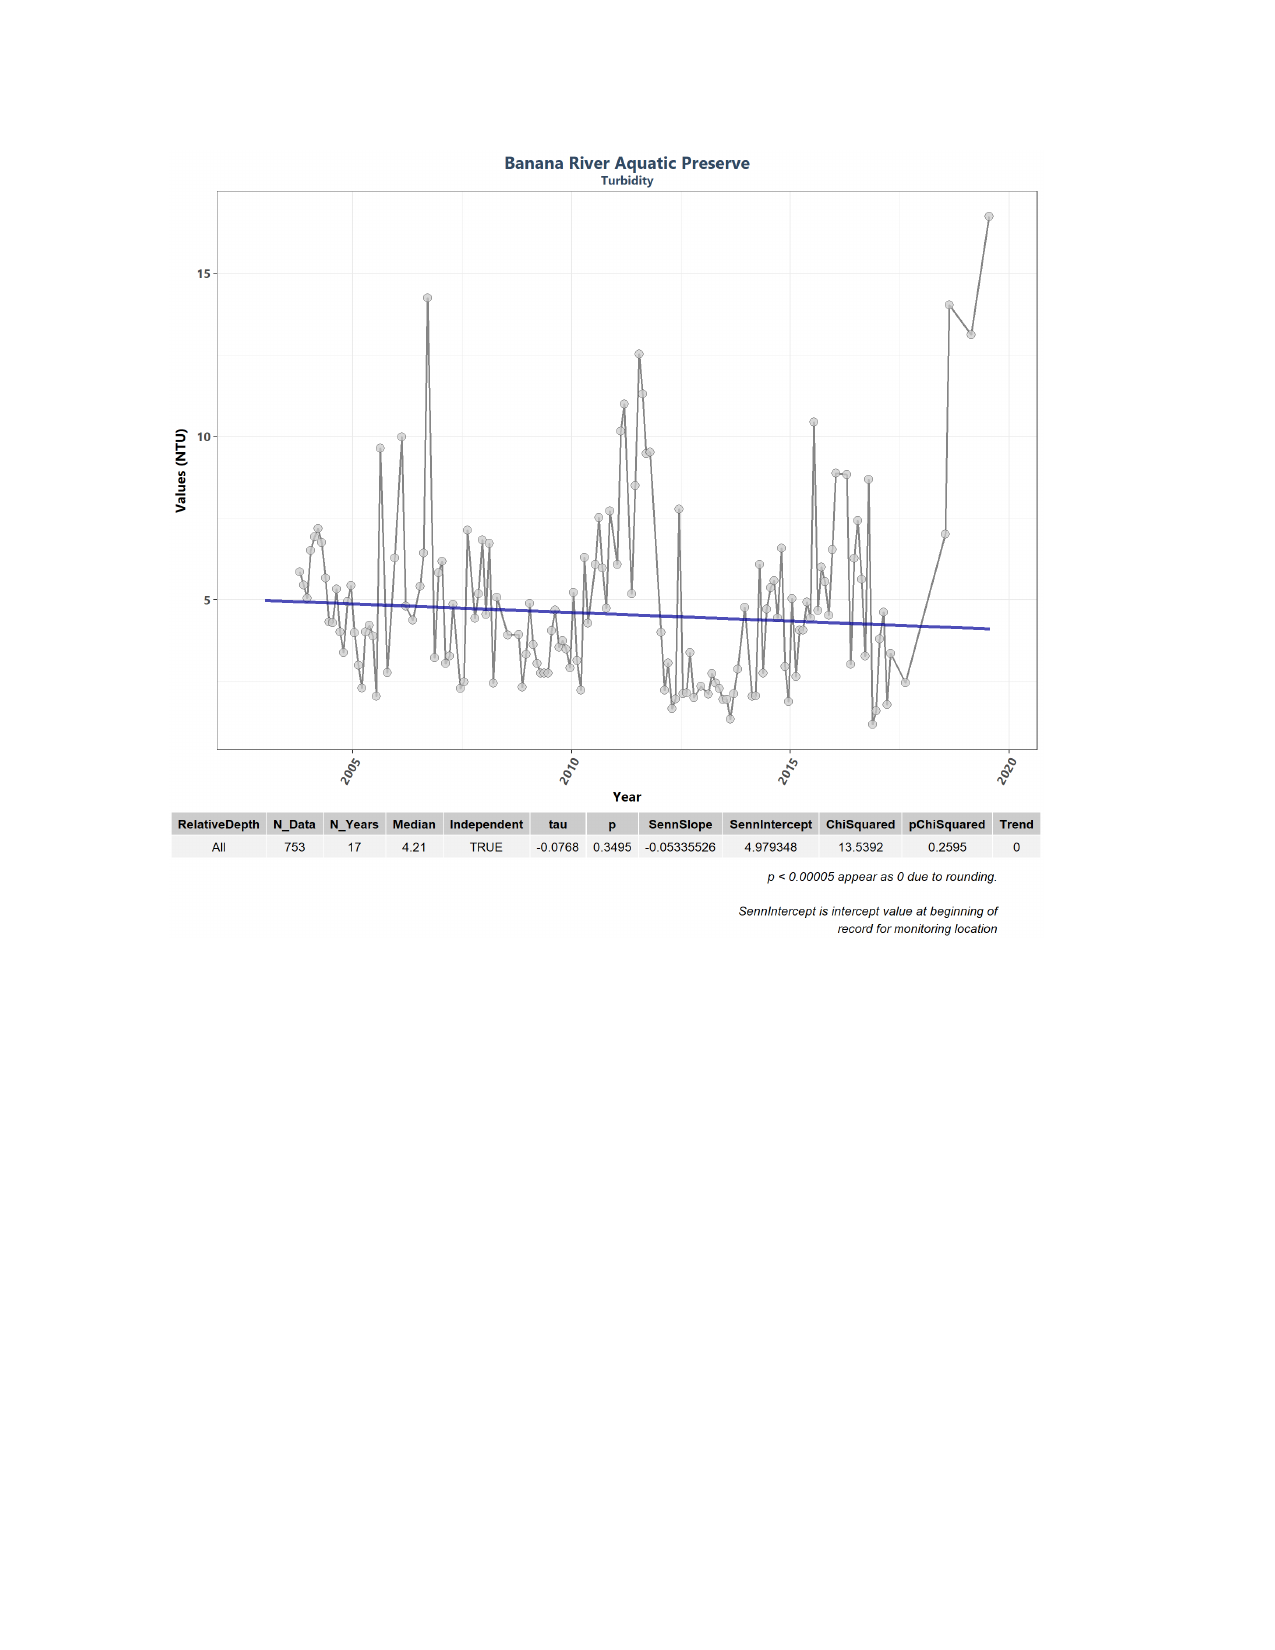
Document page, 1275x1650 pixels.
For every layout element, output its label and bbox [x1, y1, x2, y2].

picture [168, 150, 1044, 938]
